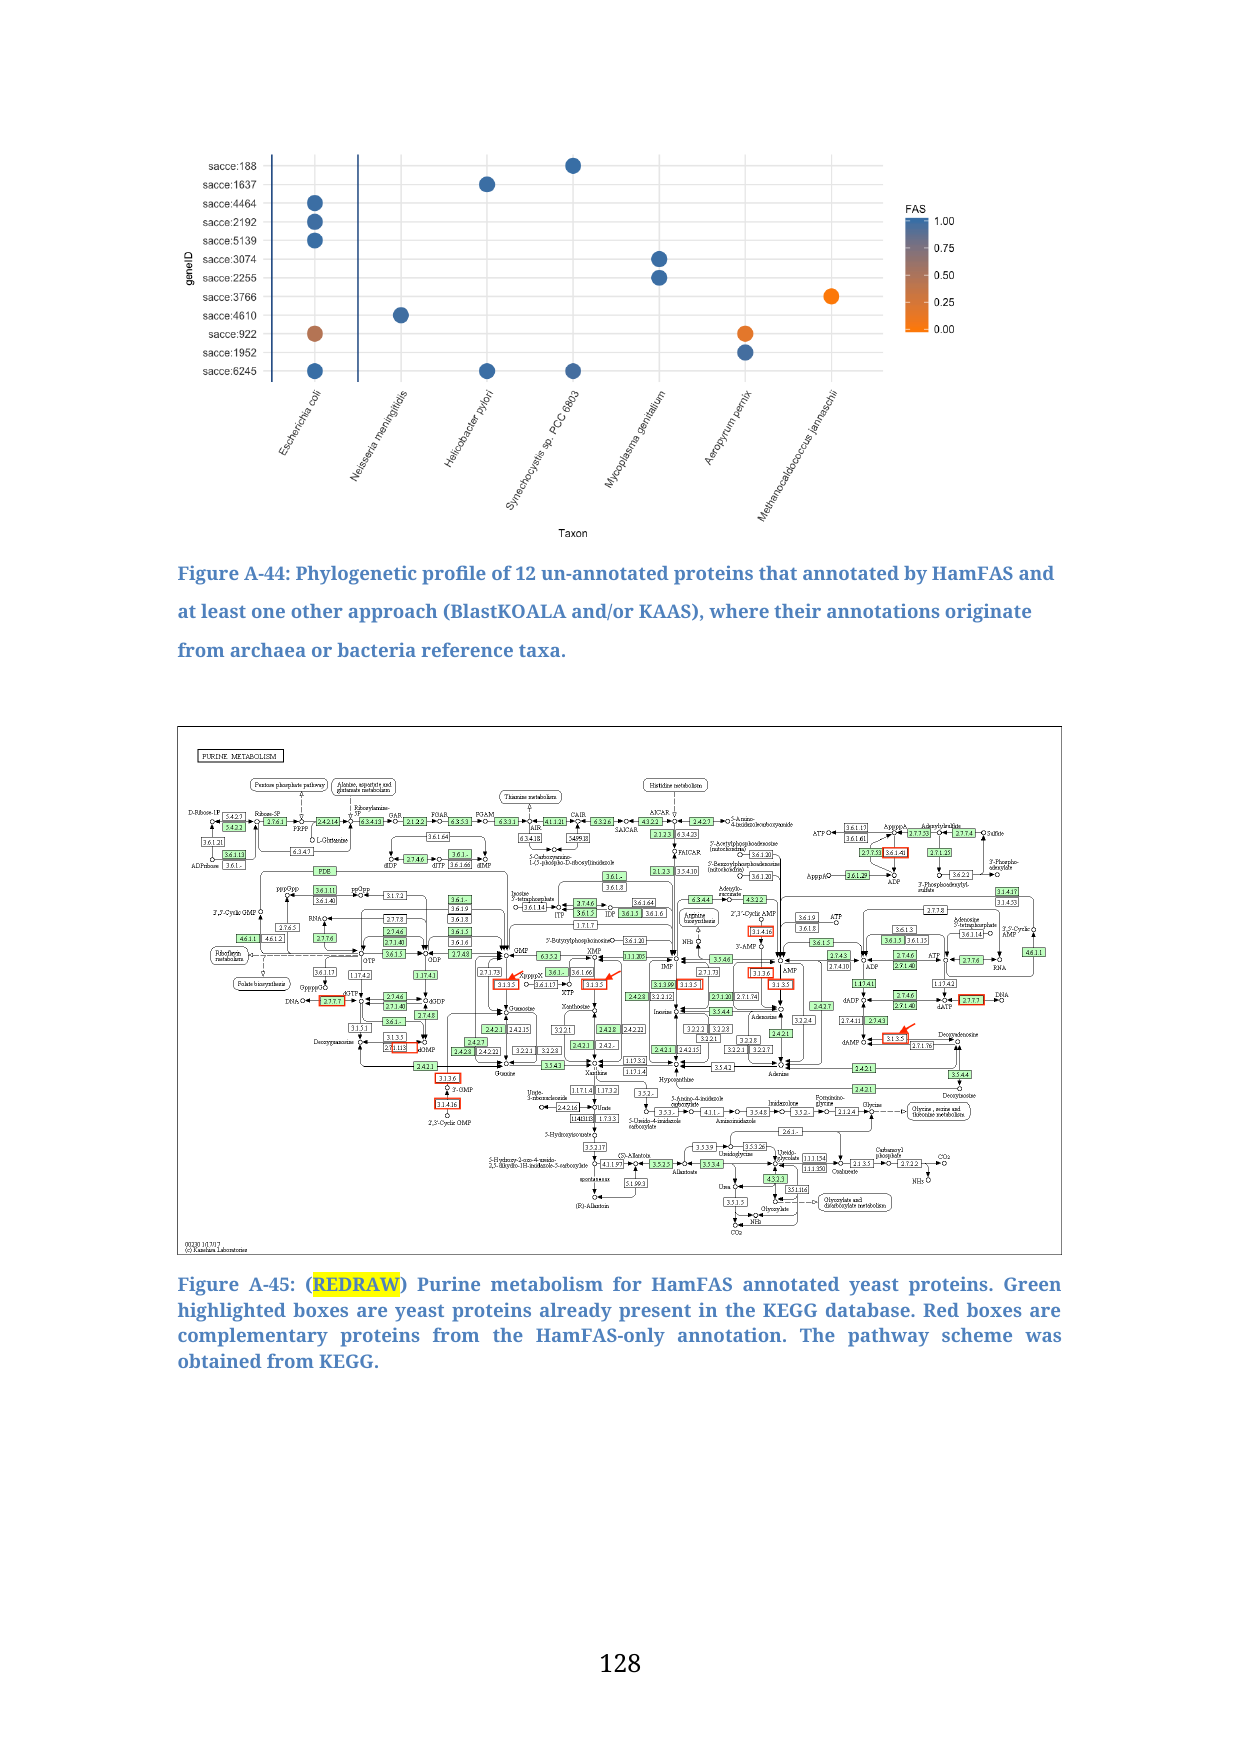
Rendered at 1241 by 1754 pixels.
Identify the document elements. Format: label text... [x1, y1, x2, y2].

picture [177, 726, 1062, 1255]
picture [177, 147, 969, 544]
